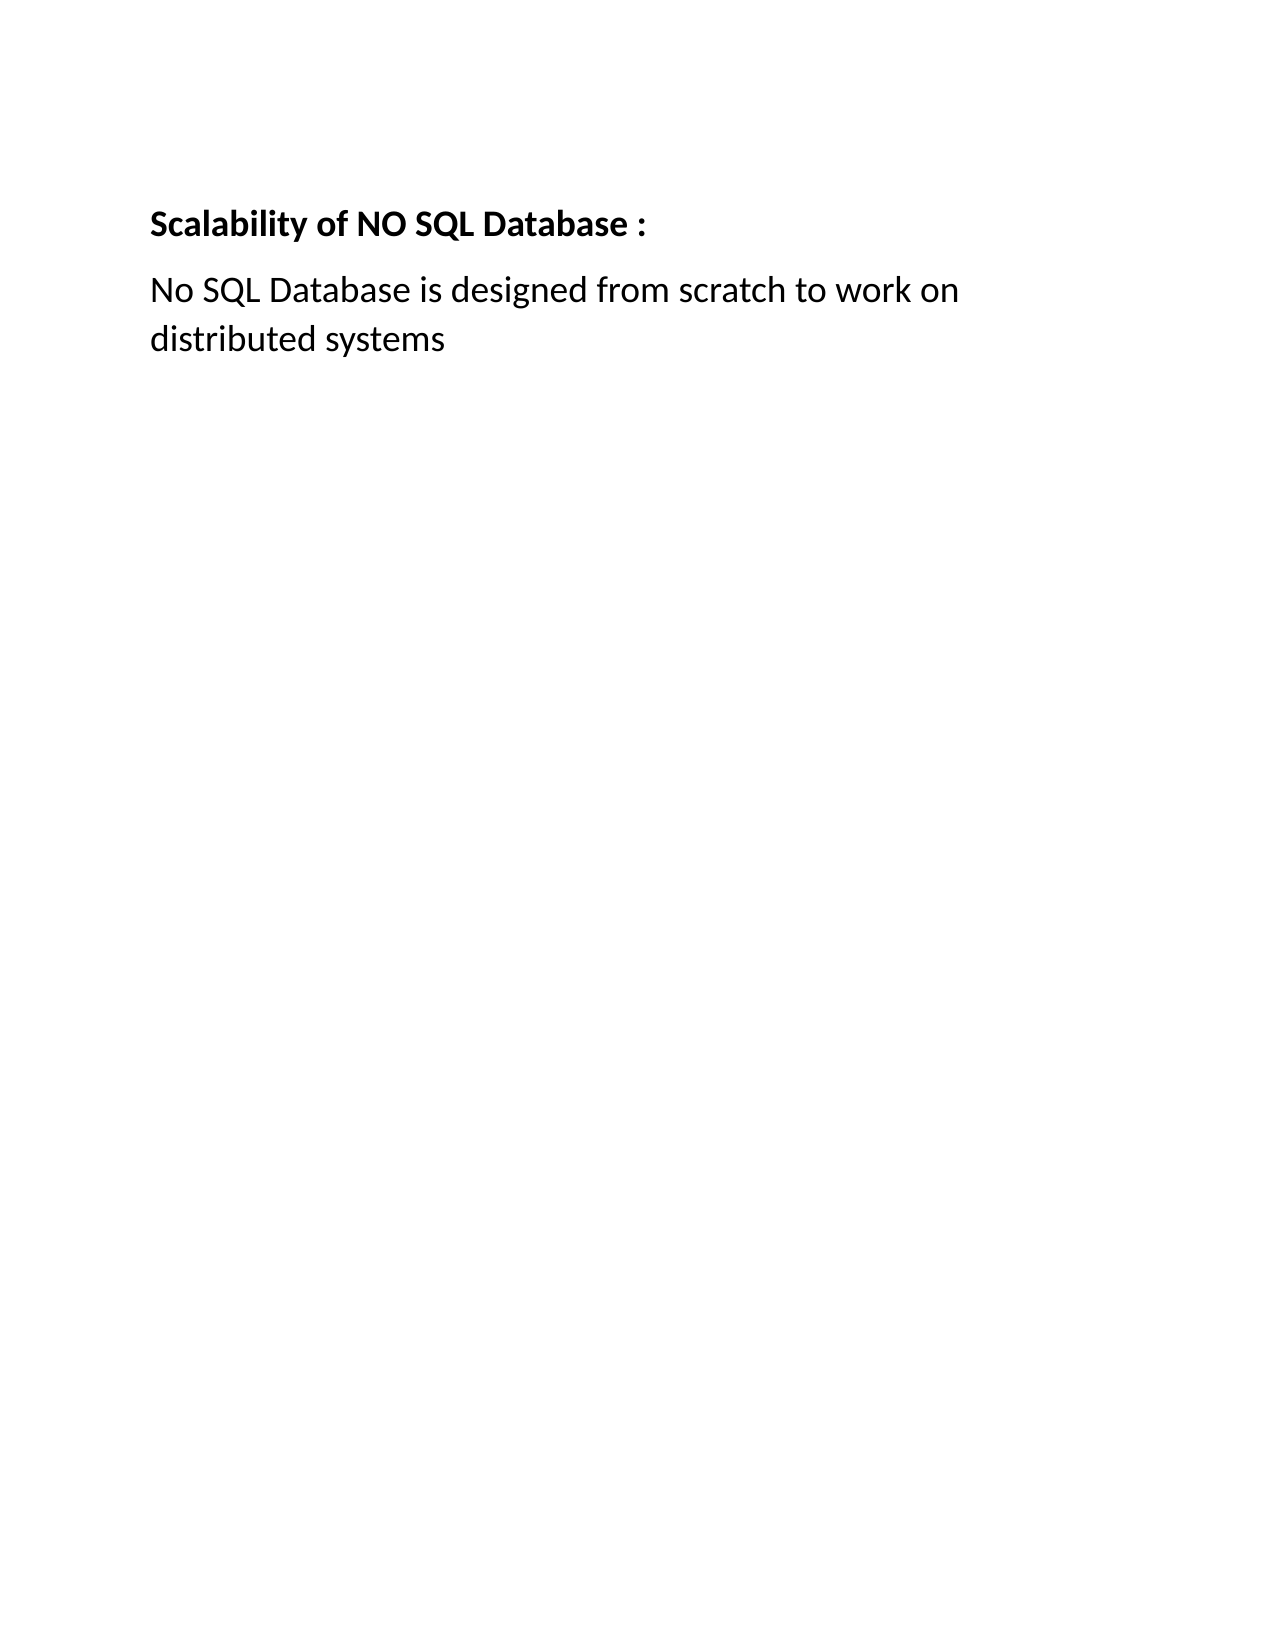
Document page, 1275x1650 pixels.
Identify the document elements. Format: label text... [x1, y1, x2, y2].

text Scalability of NO SQL Database : [150, 150, 1125, 245]
text No SQL Database is designed from scratch to work on distributed systems [150, 266, 1125, 361]
